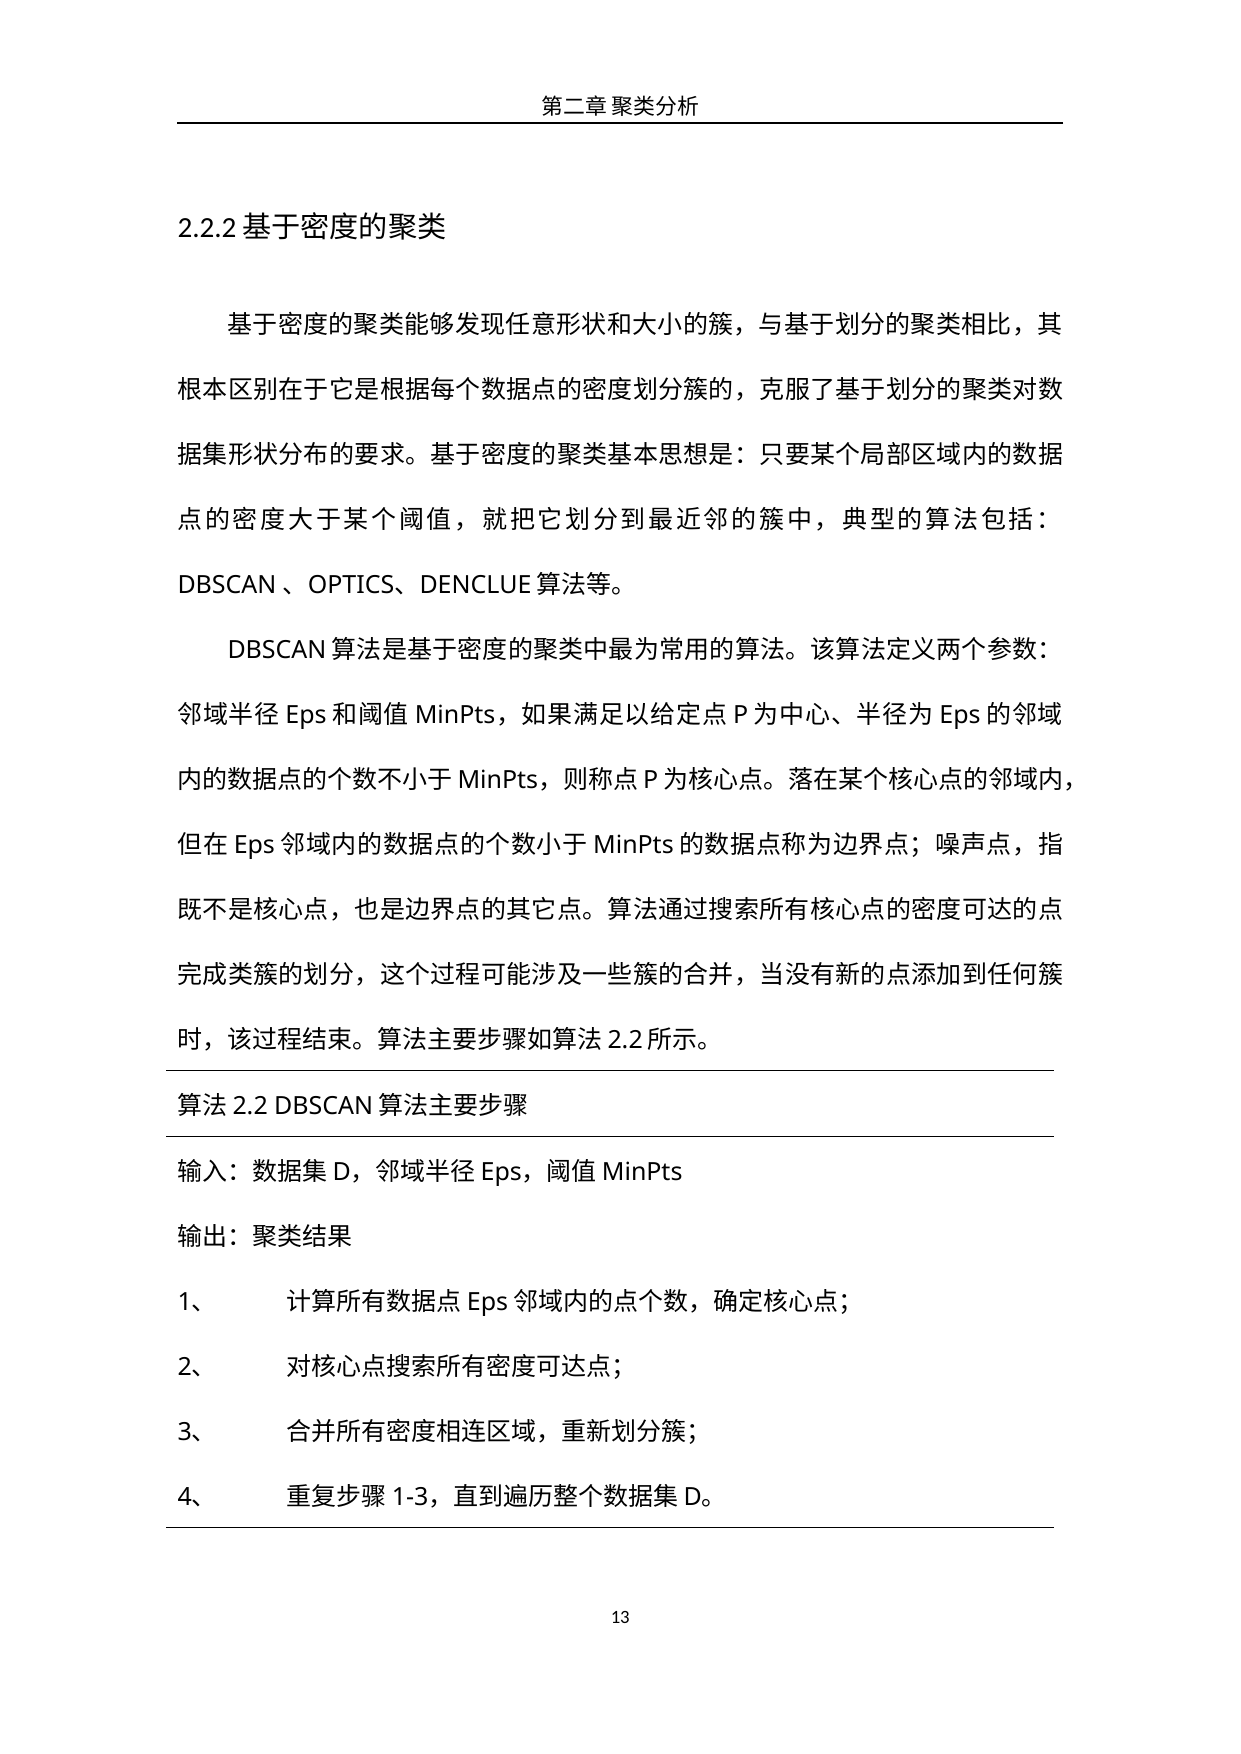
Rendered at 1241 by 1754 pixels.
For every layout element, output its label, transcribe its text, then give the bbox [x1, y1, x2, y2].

subtitle 2.2.2基于密度的聚类 [177, 192, 1063, 257]
text DBSCAN算法是基于密度的聚类中最为常用的算法。该算法定义两个参数：邻域半径Eps和阈值MinPts，如果满足以给定点P为中心、半径为Eps的邻域内的数据点的个数不小于MinPts，则称点P为核心点。落在某个核心点的邻域内，但在Eps邻域内的数据点的个数小于MinPts的数据点称为边界点；噪声点，指既不是核心点，也是边界点的其它点。算法通过搜索所有核心点的密度可达的点完成类簇的划分，这个过程可能涉及一些簇的合并，当没有新的点添加到任何簇时，该过程结束。算法主要步骤如算法2.2所示。 [177, 615, 1063, 1070]
table_cell 输入：数据集D，邻域半径Eps，阈值MinPts 输出：聚类结果 计算所有数据点Eps邻域内的点个数，确定核心点； 对核心点搜索所有密度可达点； 合并所有密度相连区域，重新划分簇； 重复步骤1-3，直到遍历整个数据集D。 [166, 1137, 1054, 1527]
text 基于密度的聚类能够发现任意形状和大小的簇，与基于划分的聚类相比，其根本区别在于它是根据每个数据点的密度划分簇的，克服了基于划分的聚类对数据集形状分布的要求。基于密度的聚类基本思想是：只要某个局部区域内的数据点的密度大于某个阈值，就把它划分到最近邻的簇中，典型的算法包括： DBSCAN 、OPTICS、DENCLUE算法等。 [177, 290, 1063, 615]
table_header 算法2.2 DBSCAN算法主要步骤 [166, 1071, 1054, 1136]
